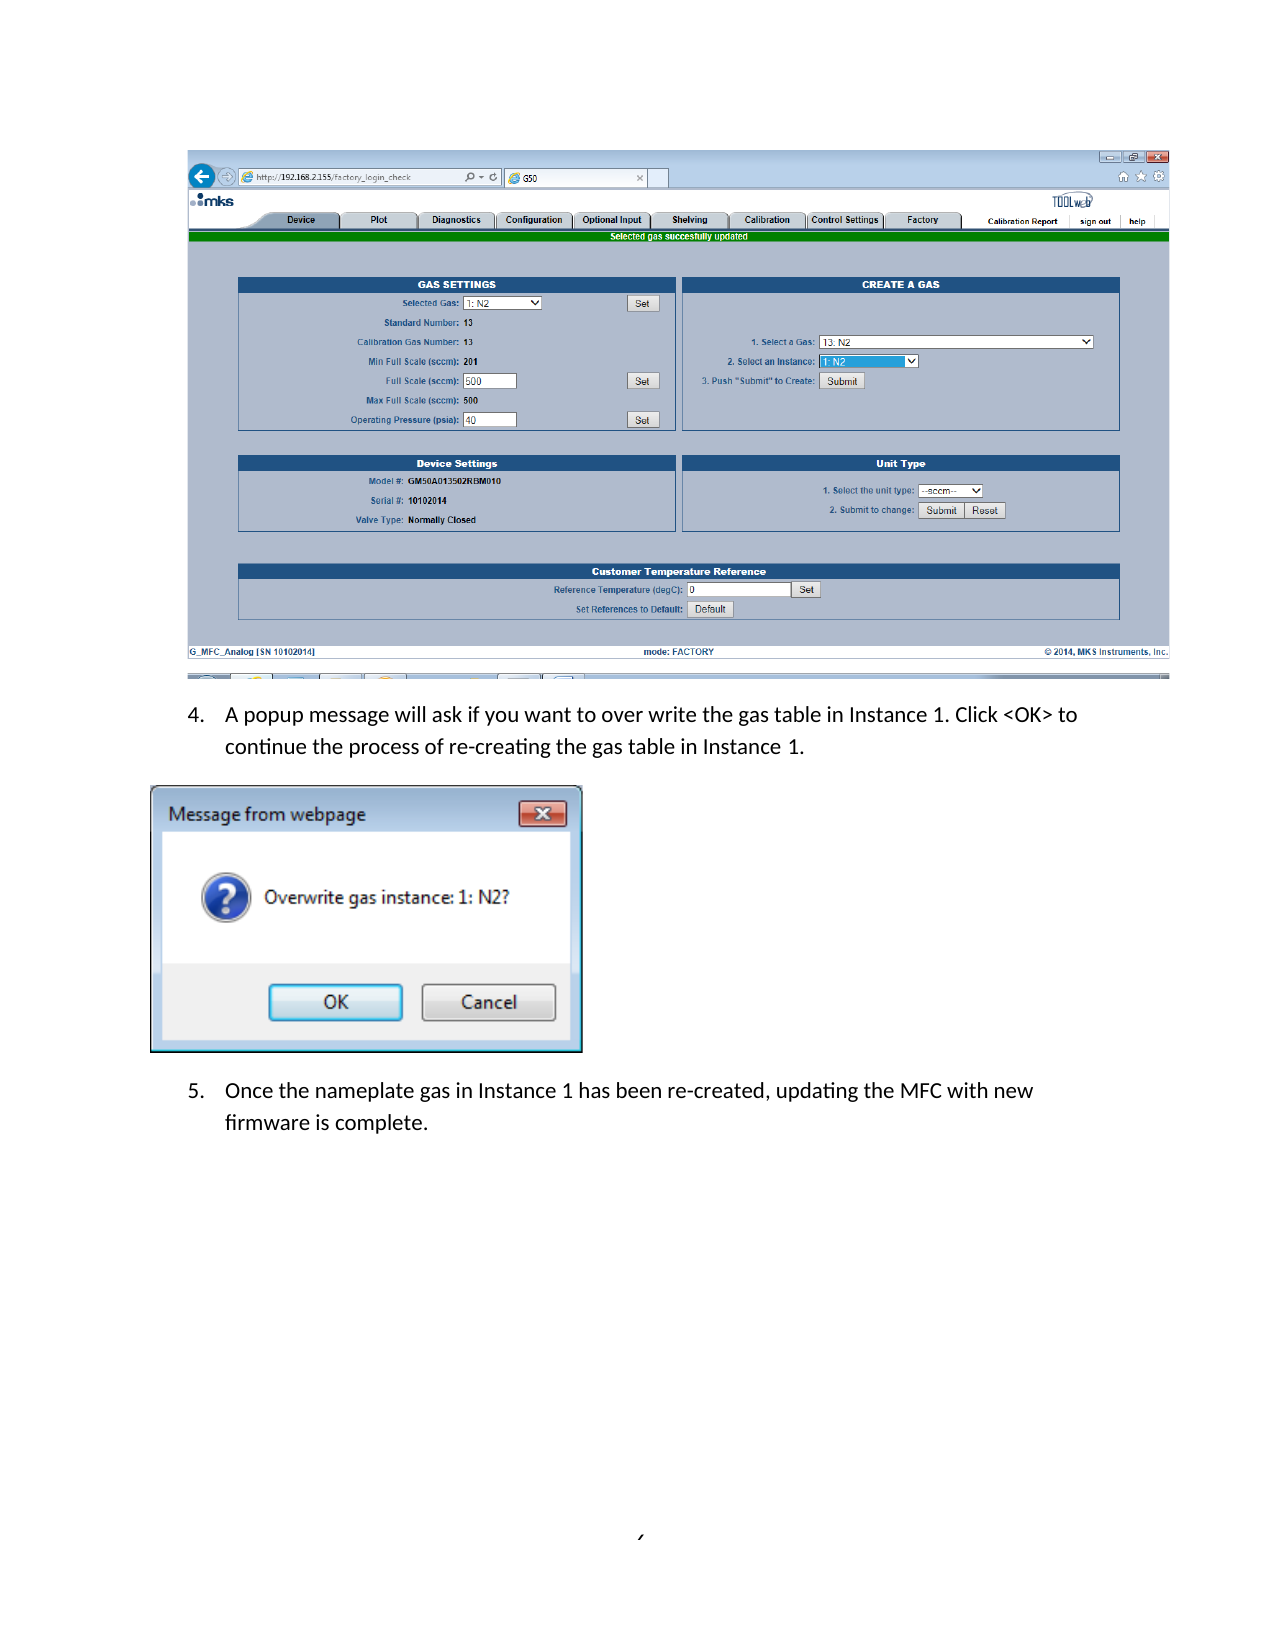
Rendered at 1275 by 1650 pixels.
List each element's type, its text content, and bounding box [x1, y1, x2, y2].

picture [187, 150, 1170, 679]
picture [150, 785, 583, 1053]
list Once the nameplate gas in Instance 1 has been re-created, updating the MFC with new firmware is complete. [187, 1076, 1035, 1136]
list A popup message will ask if you want to over write the gas table in Instance 1. Click <OK> to continue the process of re-creating the gas table in Instance 1. [187, 700, 1085, 760]
